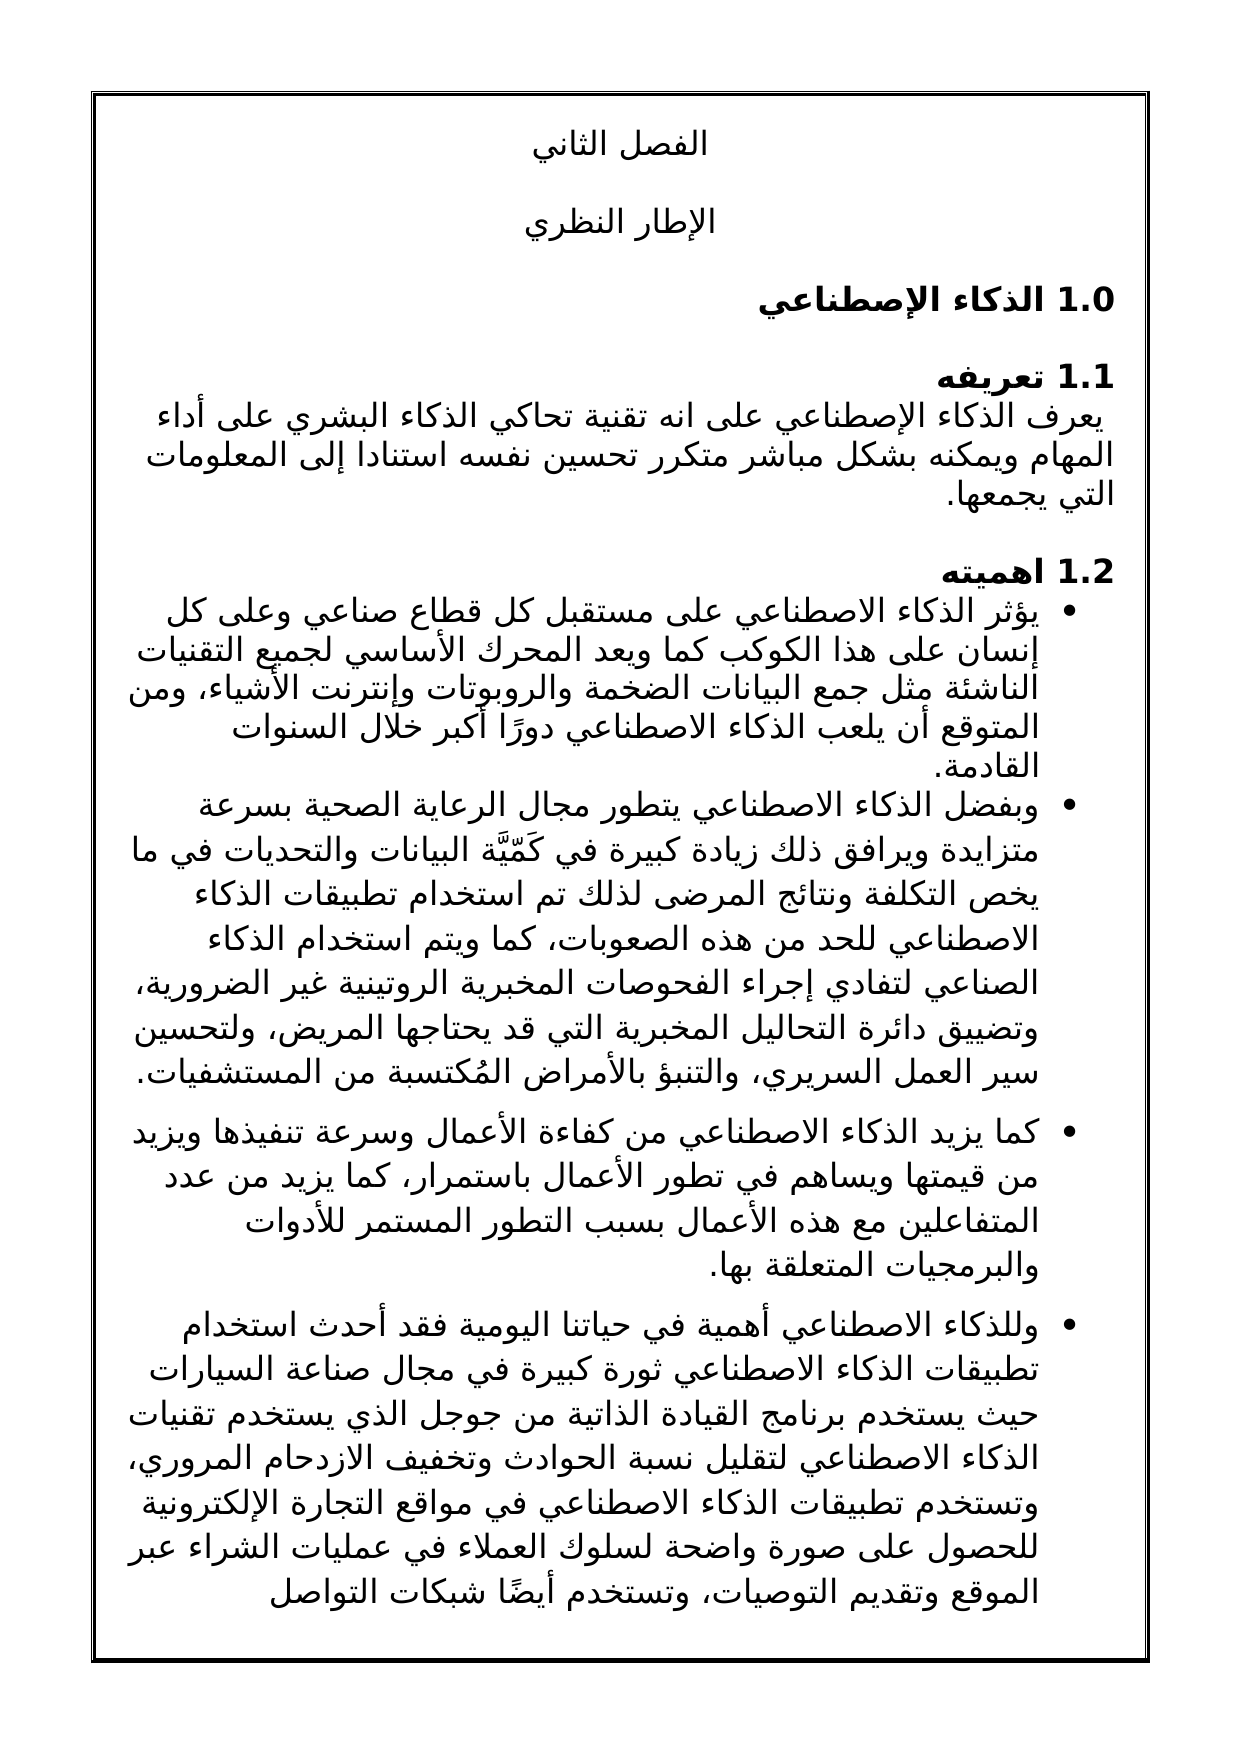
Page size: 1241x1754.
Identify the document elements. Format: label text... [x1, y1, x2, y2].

list يؤثر الذكاء الاصطناعي على مستقبل كل قطاع صناعي وعلى كل إنسان على هذا الكوكب كما ويعد المحرك الأساسي لجميع التقنيات الناشئة مثل جمع البيانات الضخمة والروبوتات وإنترنت الأشياء، ومن المتوقع أن يلعب الذكاء الاصطناعي دورًا أكبر خلال السنوات القادمة. [125, 591, 1078, 785]
text 1.2 اهميته [125, 552, 1115, 591]
text يعرف الذكاء الإصطناعي على انه تقنية تحاكي الذكاء البشري على أداء المهام ويمكنه بشكل مباشر متكرر تحسين نفسه استنادا إلى المعلومات التي يجمعها. [125, 397, 1115, 513]
text الإطار النظري [125, 203, 1115, 241]
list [125, 1305, 1078, 1611]
text 1.1 تعريفه [125, 358, 1115, 397]
list وبفضل الذكاء الاصطناعي يتطور مجال الرعاية الصحية بسرعة متزايدة ويرافق ذلك زيادة كبيرة في كَمّيَّة البيانات والتحديات في ما يخص التكلفة ونتائج المرضى لذلك تم استخدام تطبيقات الذكاء الاصطناعي للحد من هذه الصعوبات، كما ويتم استخدام الذكاء الصناعي لتفادي إجراء الفحوصات المخبرية الروتينية غير الضرورية، وتضييق دائرة التحاليل المخبرية التي قد يحتاجها المريض، ولتحسين سير العمل السريري، والتنبؤ بالأمراض المُكتسبة من المستشفيات. [125, 785, 1078, 1092]
list كما يزيد الذكاء الاصطناعي من كفاءة الأعمال وسرعة تنفيذها ويزيد من قيمتها ويساهم في تطور الأعمال باستمرار، كما يزيد من عدد المتفاعلين مع هذه الأعمال بسبب التطور المستمر للأدوات والبرمجيات المتعلقة بها. [125, 1112, 1078, 1285]
text 1.0 الذكاء الإصطناعي [125, 280, 1115, 319]
text الفصل الثاني [125, 125, 1115, 164]
